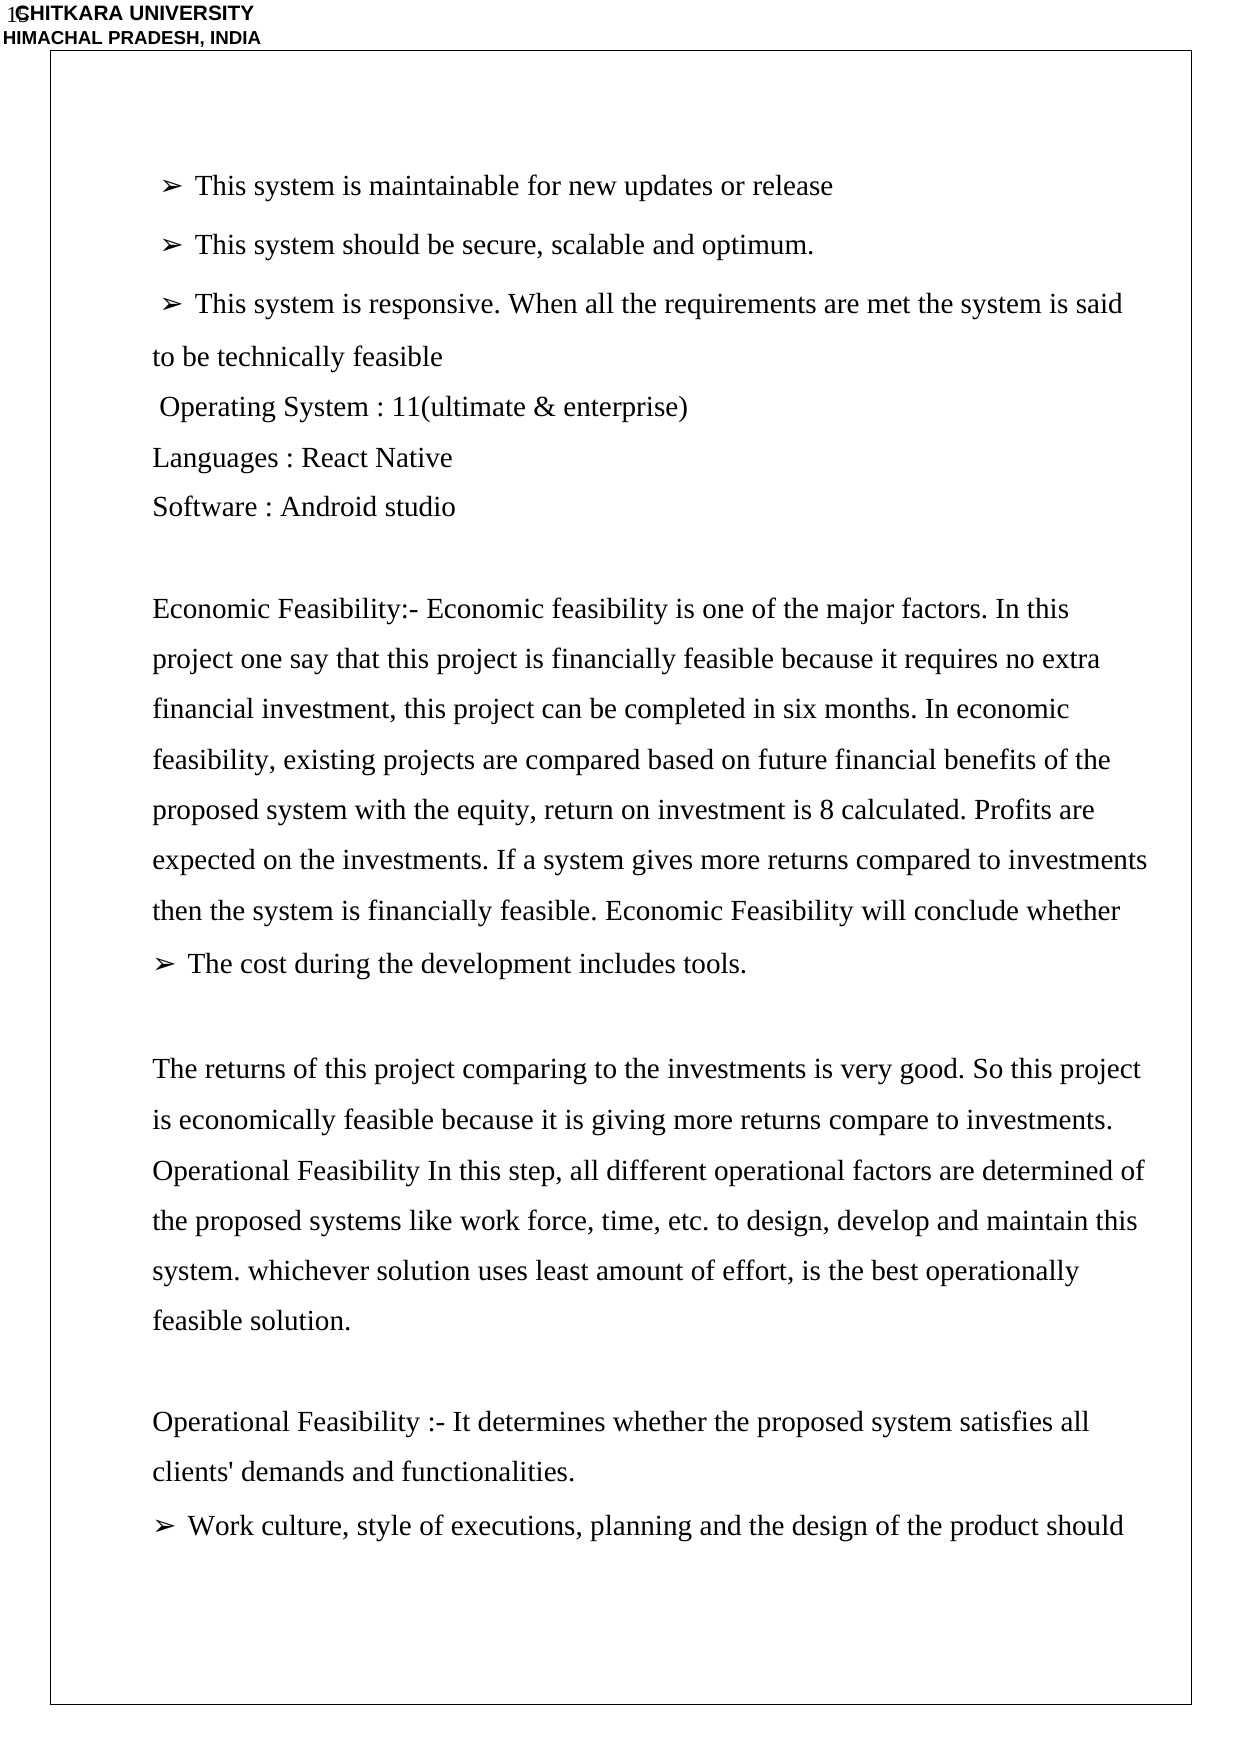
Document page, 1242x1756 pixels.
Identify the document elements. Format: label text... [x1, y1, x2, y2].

text Software : Android studio [152, 490, 1171, 523]
list Work culture, style of executions, planning and the design of the product should [152, 1504, 1171, 1544]
text The returns of this project comparing to the investments is very good. So this project is economically feasible because it is giving more returns compare to investments. [152, 1051, 1143, 1136]
text Economic Feasibility:- Economic feasibility is one of the major factors. In this project one say that this project is financially feasible because it requires no extra financial investment, this project can be completed in six months. In economic feasibility, existing projects are compared based on future financial benefits of the proposed system with the equity, return on investment is 8 calculated. Profits are expected on the investments. If a system gives more returns compared to investments then the system is financially feasible. Economic Feasibility will conclude whether [152, 591, 1150, 926]
text Operational Feasibility In this step, all different operational factors are determined of the proposed systems like work force, time, etc. to design, develop and maintain this system. whichever solution uses least amount of effort, is the best operationally feasible solution. [152, 1153, 1147, 1337]
list This system is responsive. When all the requirements are met the system is said to be technically feasible [152, 283, 1123, 373]
list This system should be secure, scalable and optimum. [159, 224, 1171, 263]
text Operational Feasibility :- It determines whether the proposed system satisfies all clients' demands and functionalities. [152, 1404, 1092, 1487]
text Operating System : 11(ultimate & enterprise) Languages : React Native [152, 389, 690, 473]
list The cost during the development includes tools. [152, 943, 1171, 982]
list This system is maintainable for new updates or release [159, 164, 1171, 204]
